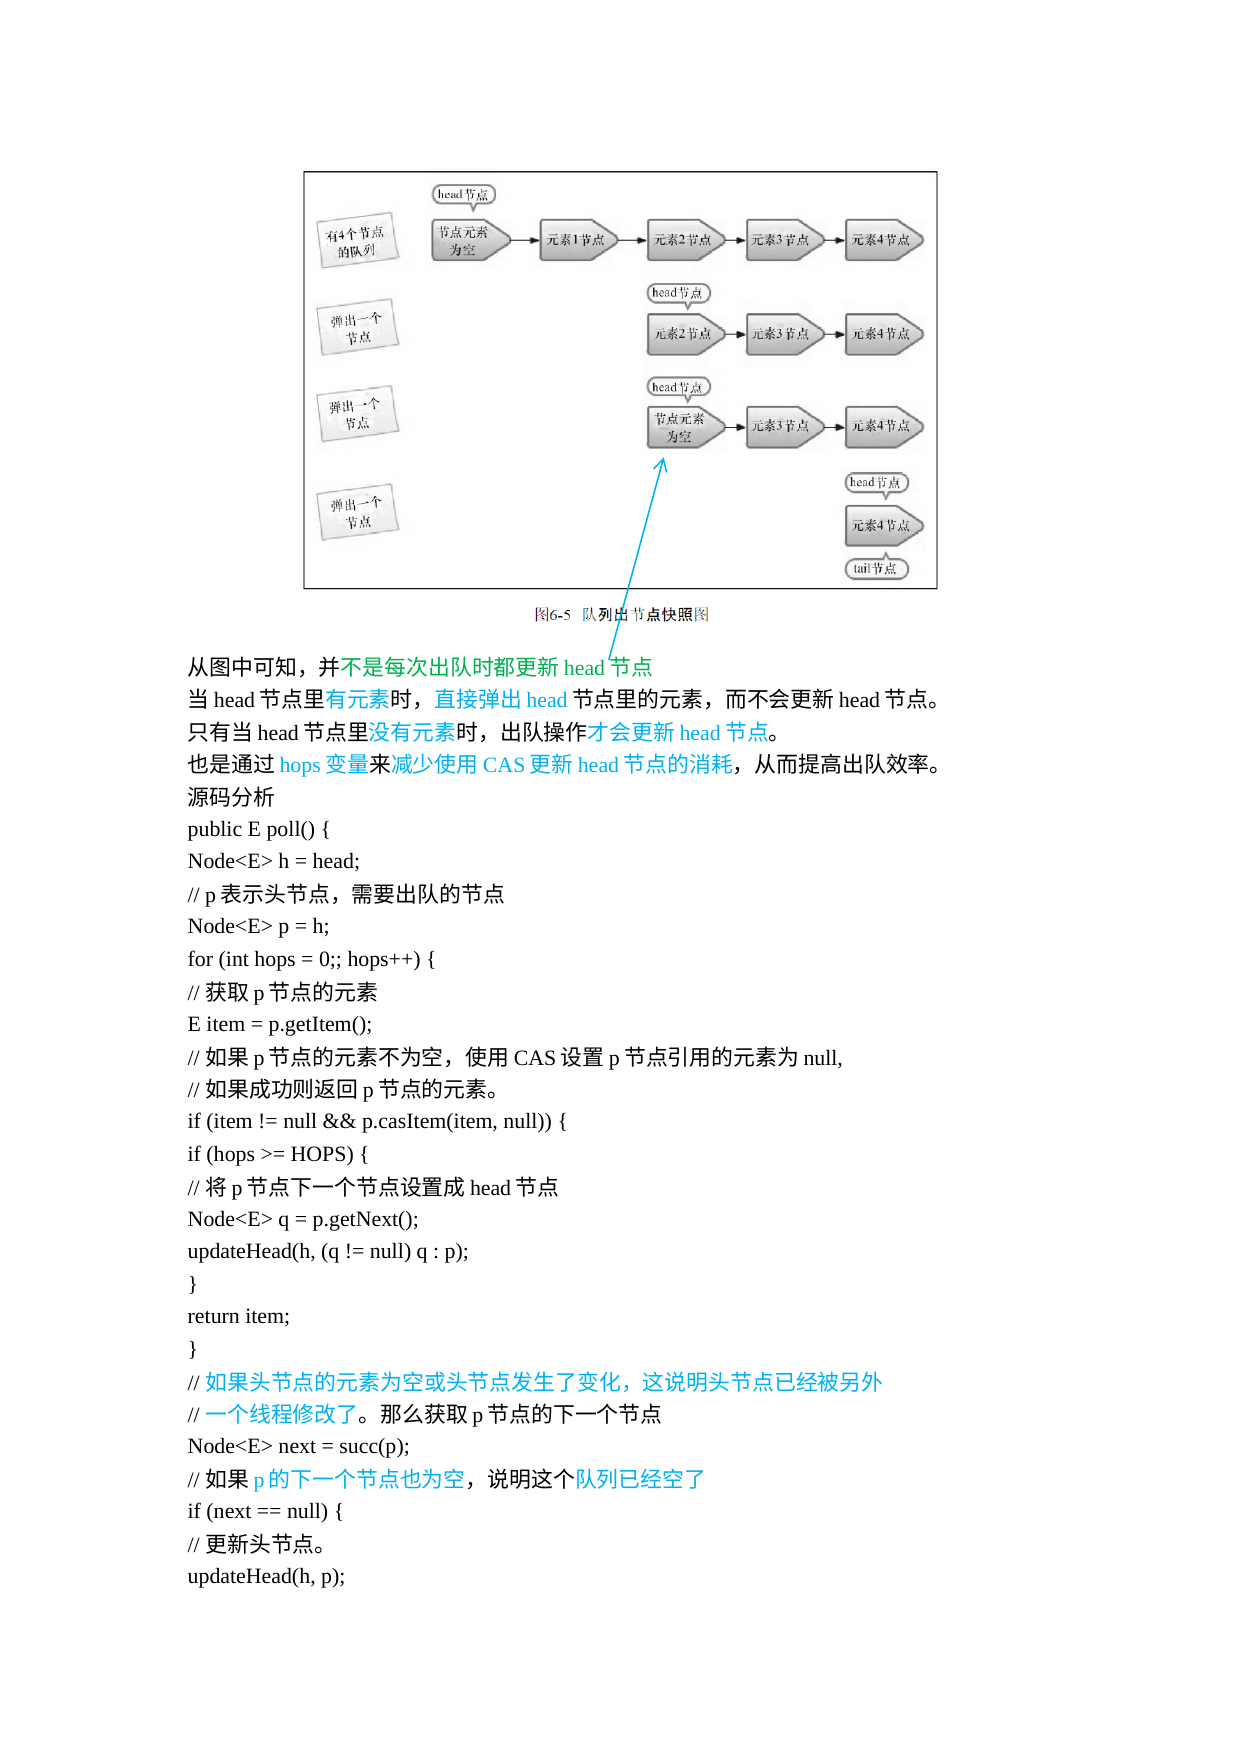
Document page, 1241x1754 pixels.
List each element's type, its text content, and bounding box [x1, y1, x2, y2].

text 也是通过hops变量来减少使用CAS更新head节点的消耗，从而提高出队效率。 [187, 747, 1053, 779]
text } [187, 1332, 1053, 1364]
text 只有当head节点里没有元素时，出队操作才会更新head节点。 [187, 714, 1053, 747]
text 从图中可知，并不是每次出队时都更新head节点 [187, 649, 1053, 682]
text Node<E> p = h; [187, 909, 1053, 942]
picture [298, 162, 942, 624]
text public E poll() { [187, 812, 1053, 844]
text 当head节点里有元素时，直接弹出head节点里的元素，而不会更新head节点。 [187, 682, 1053, 714]
text // 如果成功则返回p节点的元素。 [187, 1072, 1053, 1104]
text // p表示头节点，需要出队的节点 [187, 877, 1053, 909]
text // 更新头节点。 [187, 1527, 1053, 1559]
text if (next == null) { [187, 1494, 1053, 1527]
text // 如果p节点的元素不为空，使用CAS设置p节点引用的元素为null, [187, 1039, 1053, 1072]
text E item = p.getItem(); [187, 1007, 1053, 1039]
text if (hops >= HOPS) { [187, 1137, 1053, 1169]
text // 如果头节点的元素为空或头节点发生了变化，这说明头节点已经被另外 [187, 1364, 1053, 1397]
text return item; [187, 1299, 1053, 1332]
text } [187, 1267, 1053, 1299]
text // 如果p的下一个节点也为空，说明这个队列已经空了 [187, 1462, 1053, 1494]
text // 获取p节点的元素 [187, 974, 1053, 1007]
text // 一个线程修改了。那么获取p节点的下一个节点 [187, 1397, 1053, 1429]
text // 将p节点下一个节点设置成head节点 [187, 1169, 1053, 1202]
text for (int hops = 0;; hops++) { [187, 942, 1053, 974]
text Node<E> q = p.getNext(); [187, 1202, 1053, 1234]
text 源码分析 [187, 779, 1053, 812]
text Node<E> next = succ(p); [187, 1429, 1053, 1462]
text updateHead(h, p); [187, 1559, 1053, 1592]
text Node<E> h = head; [187, 844, 1053, 877]
text updateHead(h, (q != null) q : p); [187, 1234, 1053, 1267]
text if (item != null && p.casItem(item, null)) { [187, 1104, 1053, 1137]
